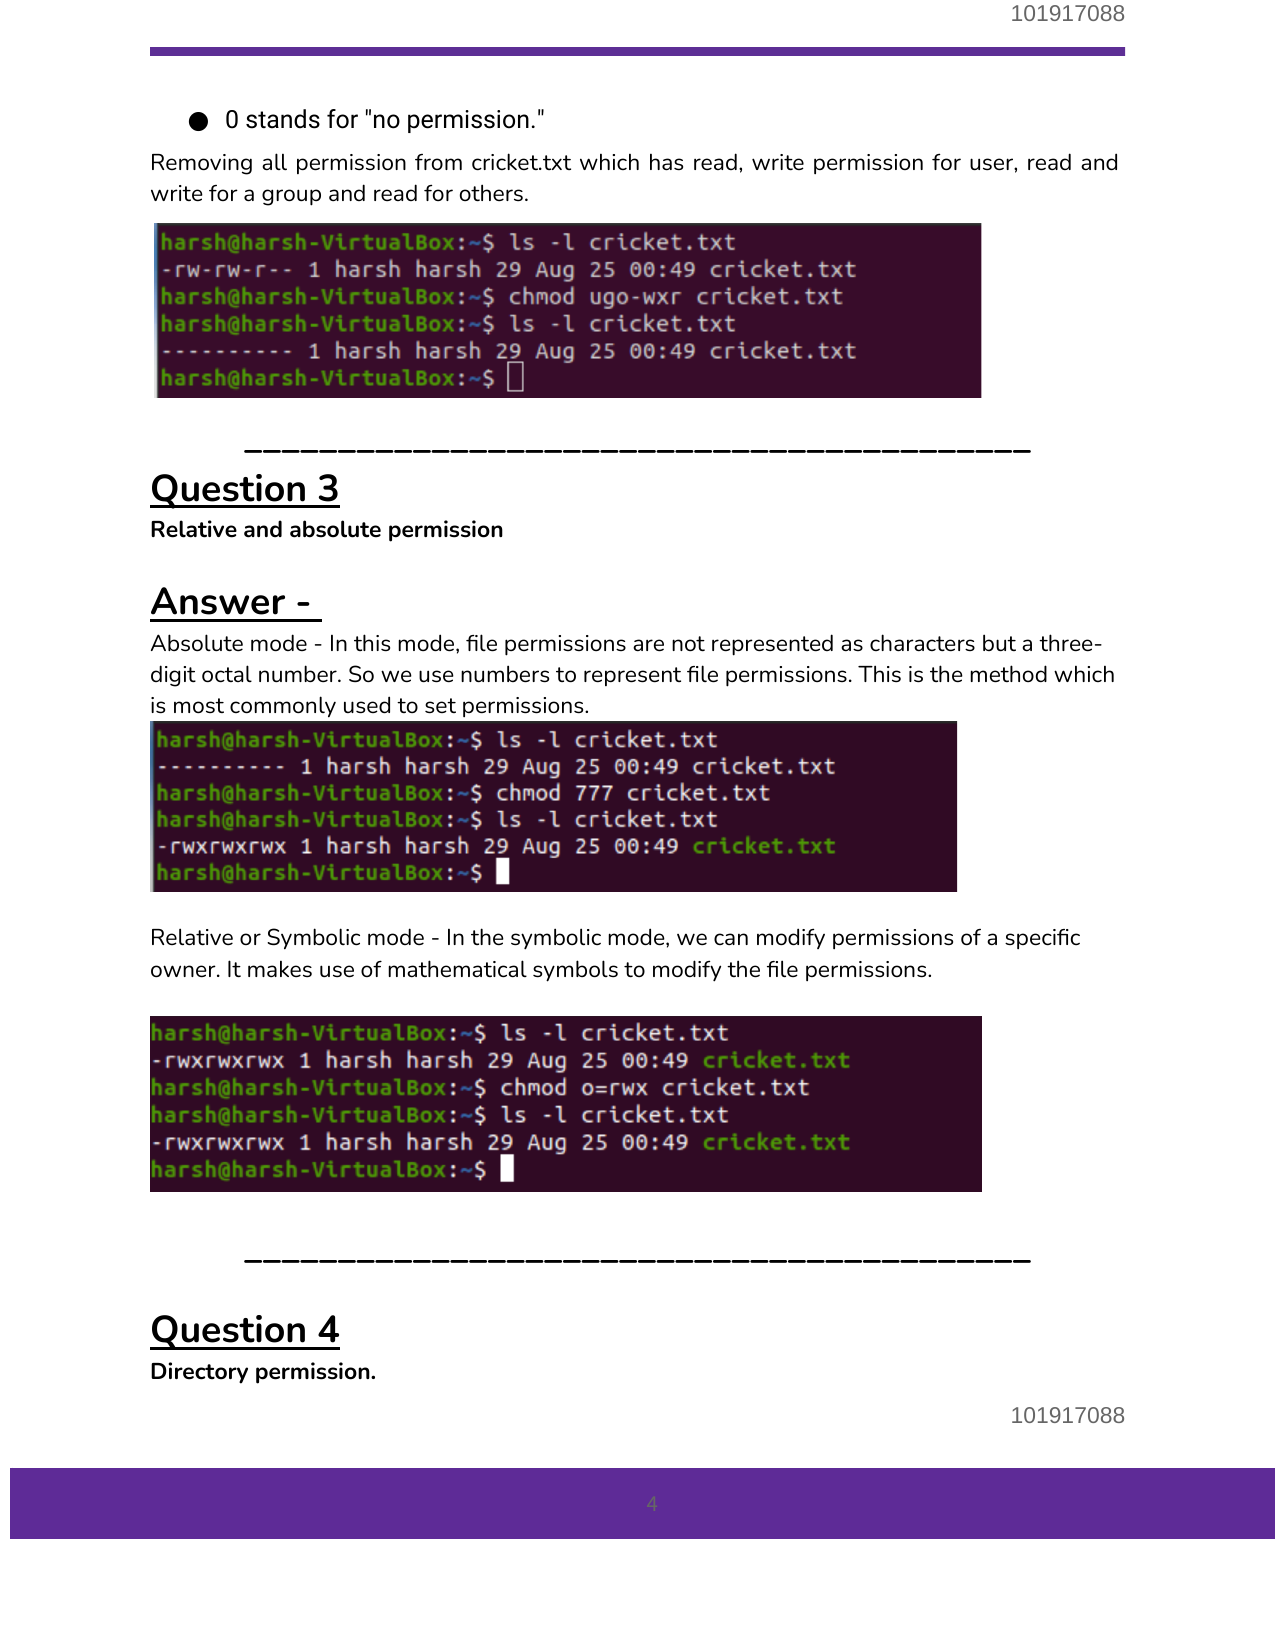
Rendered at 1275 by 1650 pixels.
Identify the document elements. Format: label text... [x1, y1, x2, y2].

text Answer - [150, 577, 1125, 628]
text Relative or Symbolic mode - In the symbolic mode, we can modify permissions of a specific owner. It makes use of mathematical symbols to modify the file permissions. [150, 922, 1125, 985]
text Relative and absolute permission [150, 514, 1125, 546]
picture [150, 721, 958, 892]
text __________________________________________ [150, 412, 1125, 463]
picture [154, 223, 982, 398]
picture [150, 1016, 982, 1192]
text Question 4 [150, 1305, 1125, 1356]
text __________________________________________ [150, 1222, 1125, 1274]
text Directory permission. [150, 1356, 1125, 1387]
list 0 stands for "no permission." [187, 105, 1125, 134]
text Removing all permission from cricket.txt which has read, write permission for user, read and write for a group and read for others. [150, 147, 1121, 209]
picture [150, 47, 1125, 56]
text Question 3 [150, 463, 1125, 514]
